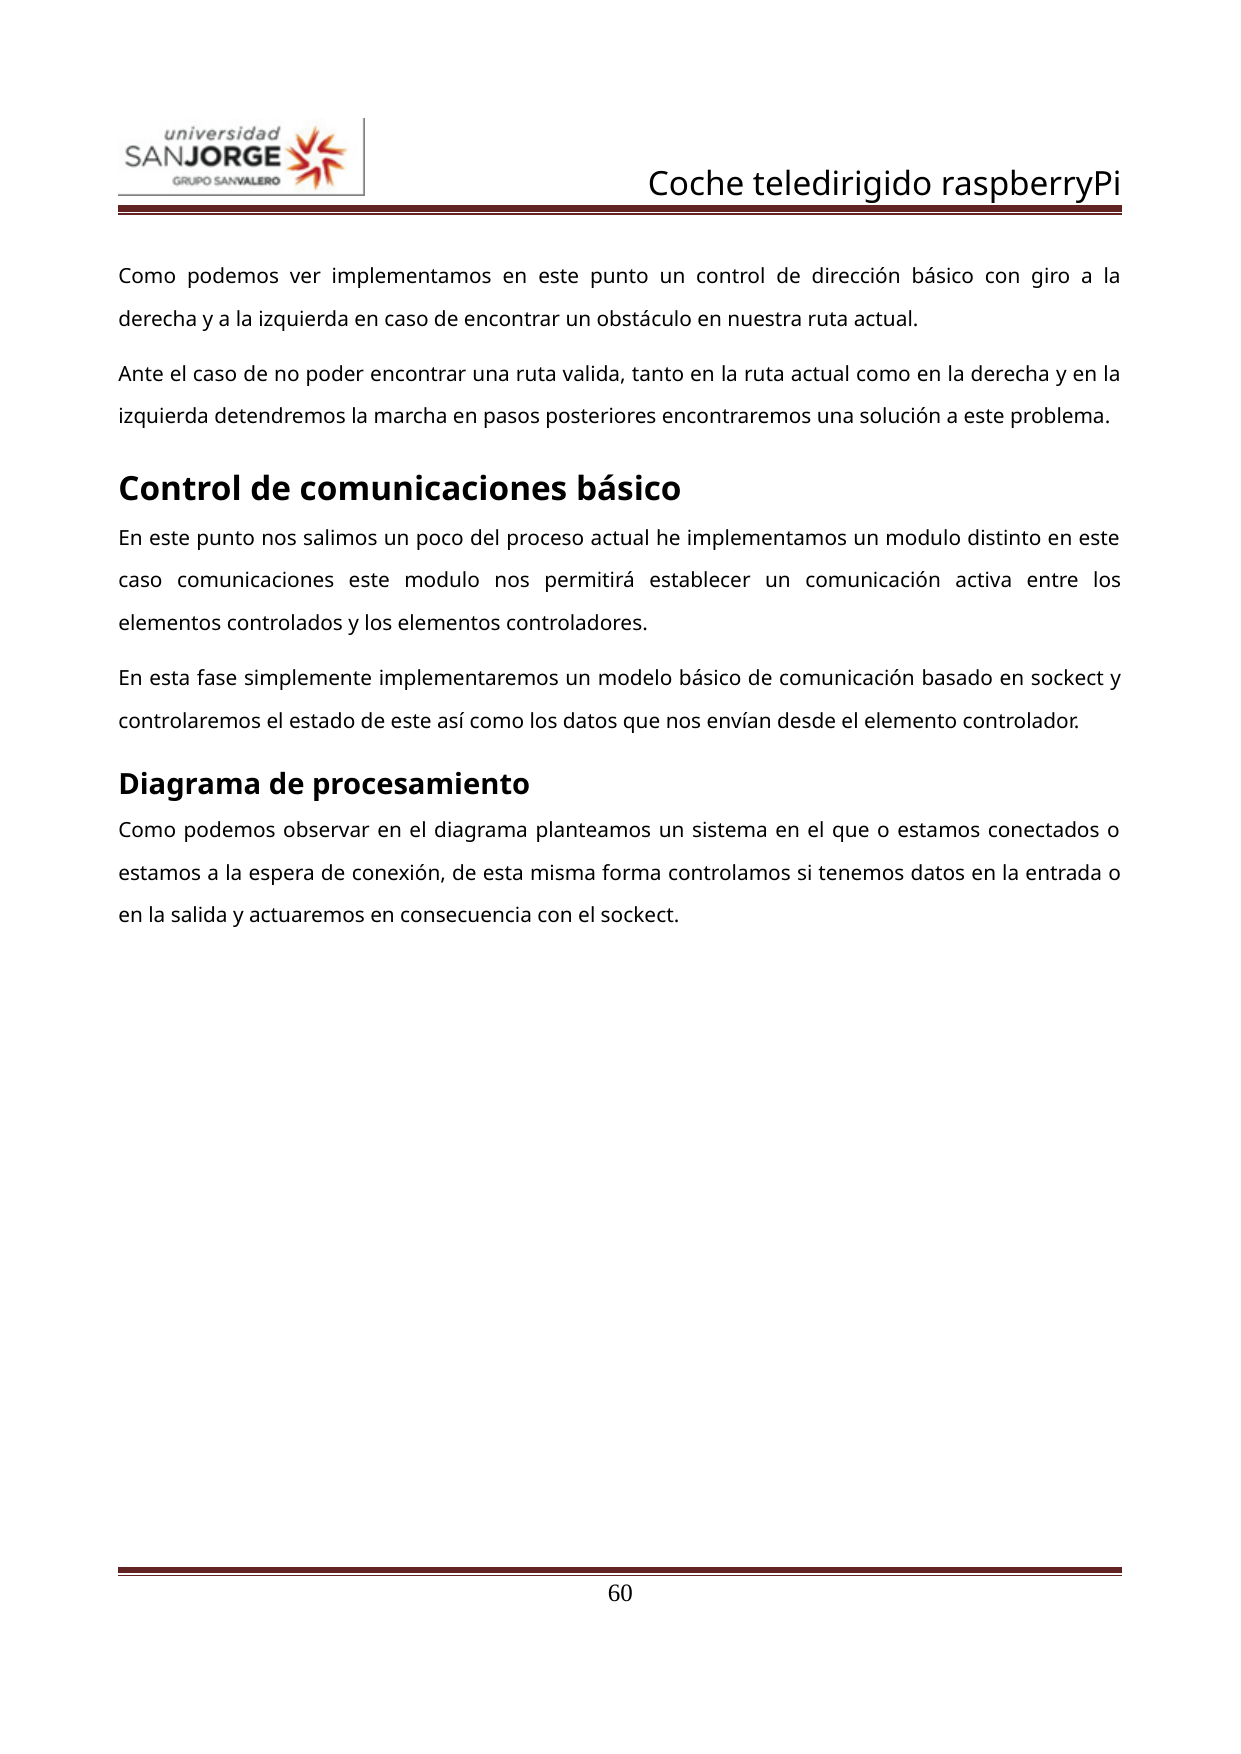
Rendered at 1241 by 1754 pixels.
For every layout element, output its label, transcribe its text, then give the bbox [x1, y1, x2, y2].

subtitle Control de comunicaciones básico [118, 465, 1122, 510]
picture [118, 118, 365, 196]
text En este punto nos salimos un poco del proceso actual he implementamos un modulo distinto en este caso comunicaciones este modulo nos permitirá establecer un comunicación activa entre los elementos controlados y los elementos controladores. [118, 523, 1122, 637]
text Ante el caso de no poder encontrar una ruta valida, tanto en la ruta actual como en la derecha y en la izquierda detendremos la marcha en pasos posteriores encontraremos una solución a este problema. [118, 359, 1122, 430]
text En esta fase simplemente implementaremos un modelo básico de comunicación basado en sockect y controlaremos el estado de este así como los datos que nos envían desde el elemento controlador. [118, 663, 1122, 734]
subtitle Diagrama de procesamiento [118, 763, 1122, 803]
text Como podemos observar en el diagrama planteamos un sistema en el que o estamos conectados o estamos a la espera de conexión, de esta misma forma controlamos si tenemos datos en la entrada o en la salida y actuaremos en consecuencia con el sockect. [118, 815, 1122, 929]
text Como podemos ver implementamos en este punto un control de dirección básico con giro a la derecha y a la izquierda en caso de encontrar un obstáculo en nuestra ruta actual. [118, 261, 1122, 332]
